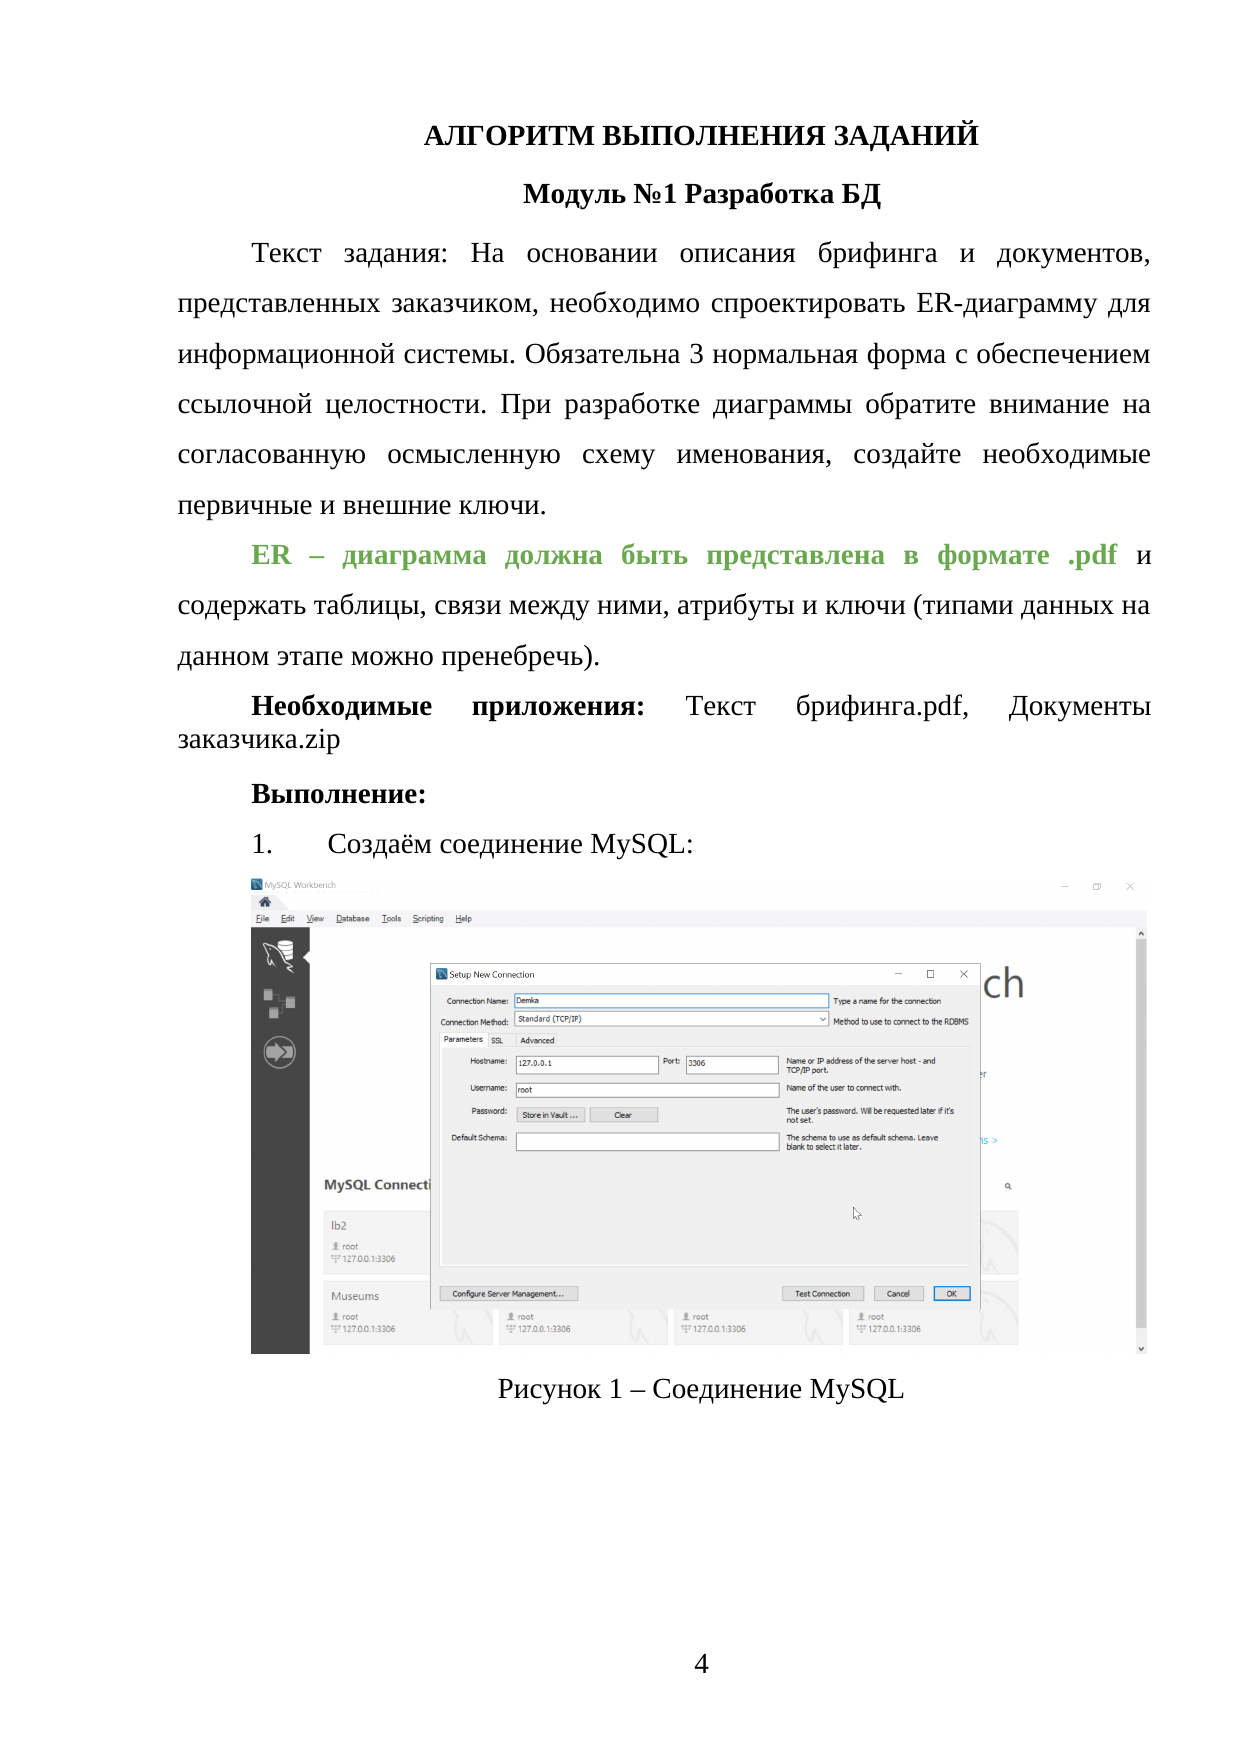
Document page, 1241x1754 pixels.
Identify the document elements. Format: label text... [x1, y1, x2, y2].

subtitle АЛГОРИТМ ВЫПОЛНЕНИЯ ЗАДАНИЙ [177, 118, 1152, 152]
subtitle Модуль №1 Разработка БД [252, 177, 1152, 210]
text Выполнение: [177, 776, 1152, 809]
text Текст задания: На основании описания брифинга и документов, представленных заказчиком, необходимо спроектировать ER-диаграмму для информационной системы. Обязательна 3 нормальная форма с обеспечением ссылочной целостности. При разработке диаграммы обратите внимание на согласованную осмысленную схему именования, создайте необходимые первичные и внешние ключи. [177, 235, 1152, 520]
list Создаём соединение MySQL: [177, 826, 1152, 860]
text Необходимые приложения: Текст брифинга.pdf, Документы заказчика.zip [177, 688, 1152, 755]
text Рисунок 1 – Соединение MySQL [177, 1371, 1152, 1404]
text ER – диаграмма должна быть представлена в формате .pdf и содержать таблицы, связи между ними, атрибуты и ключи (типами данных на данном этапе можно пренебречь). [177, 537, 1152, 671]
picture [251, 876, 1147, 1354]
